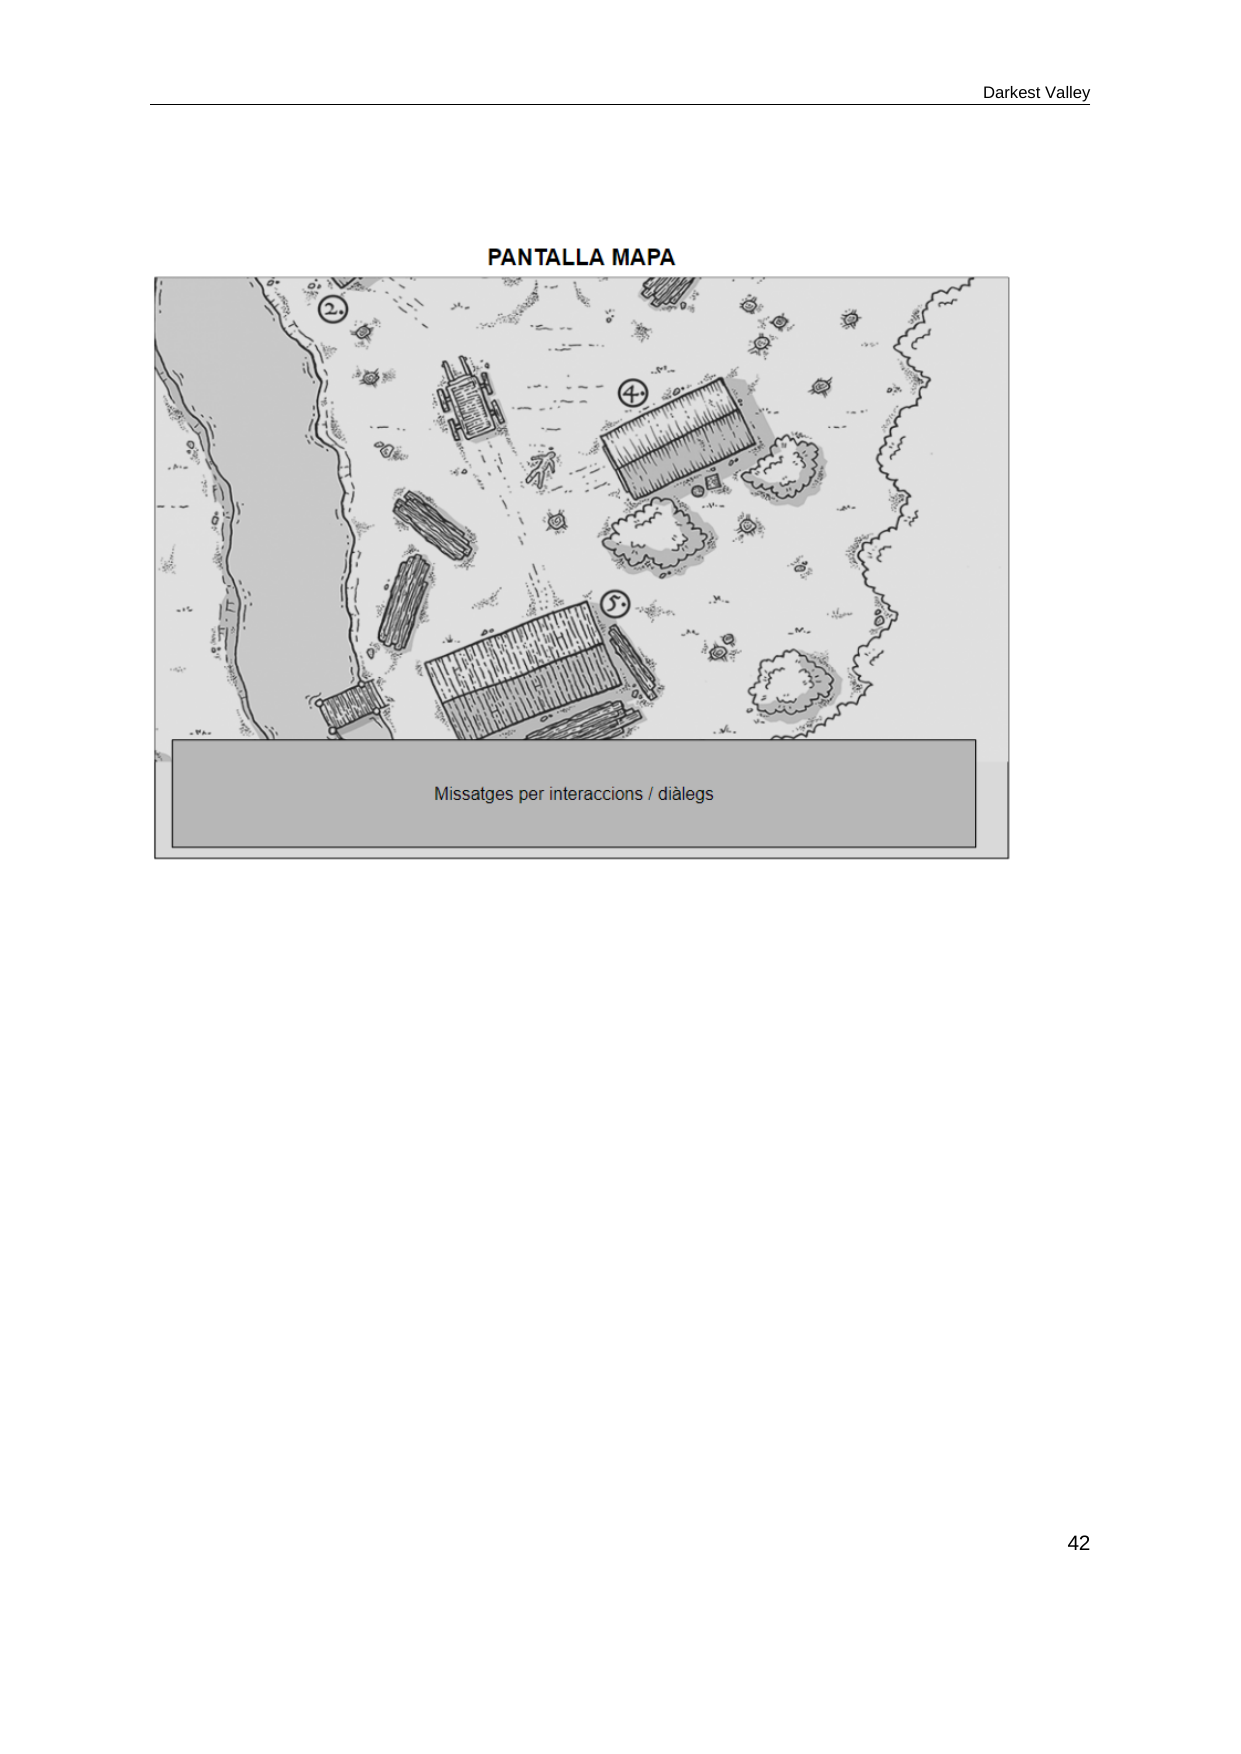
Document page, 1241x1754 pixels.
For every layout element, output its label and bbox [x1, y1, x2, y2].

picture [150, 232, 1015, 872]
